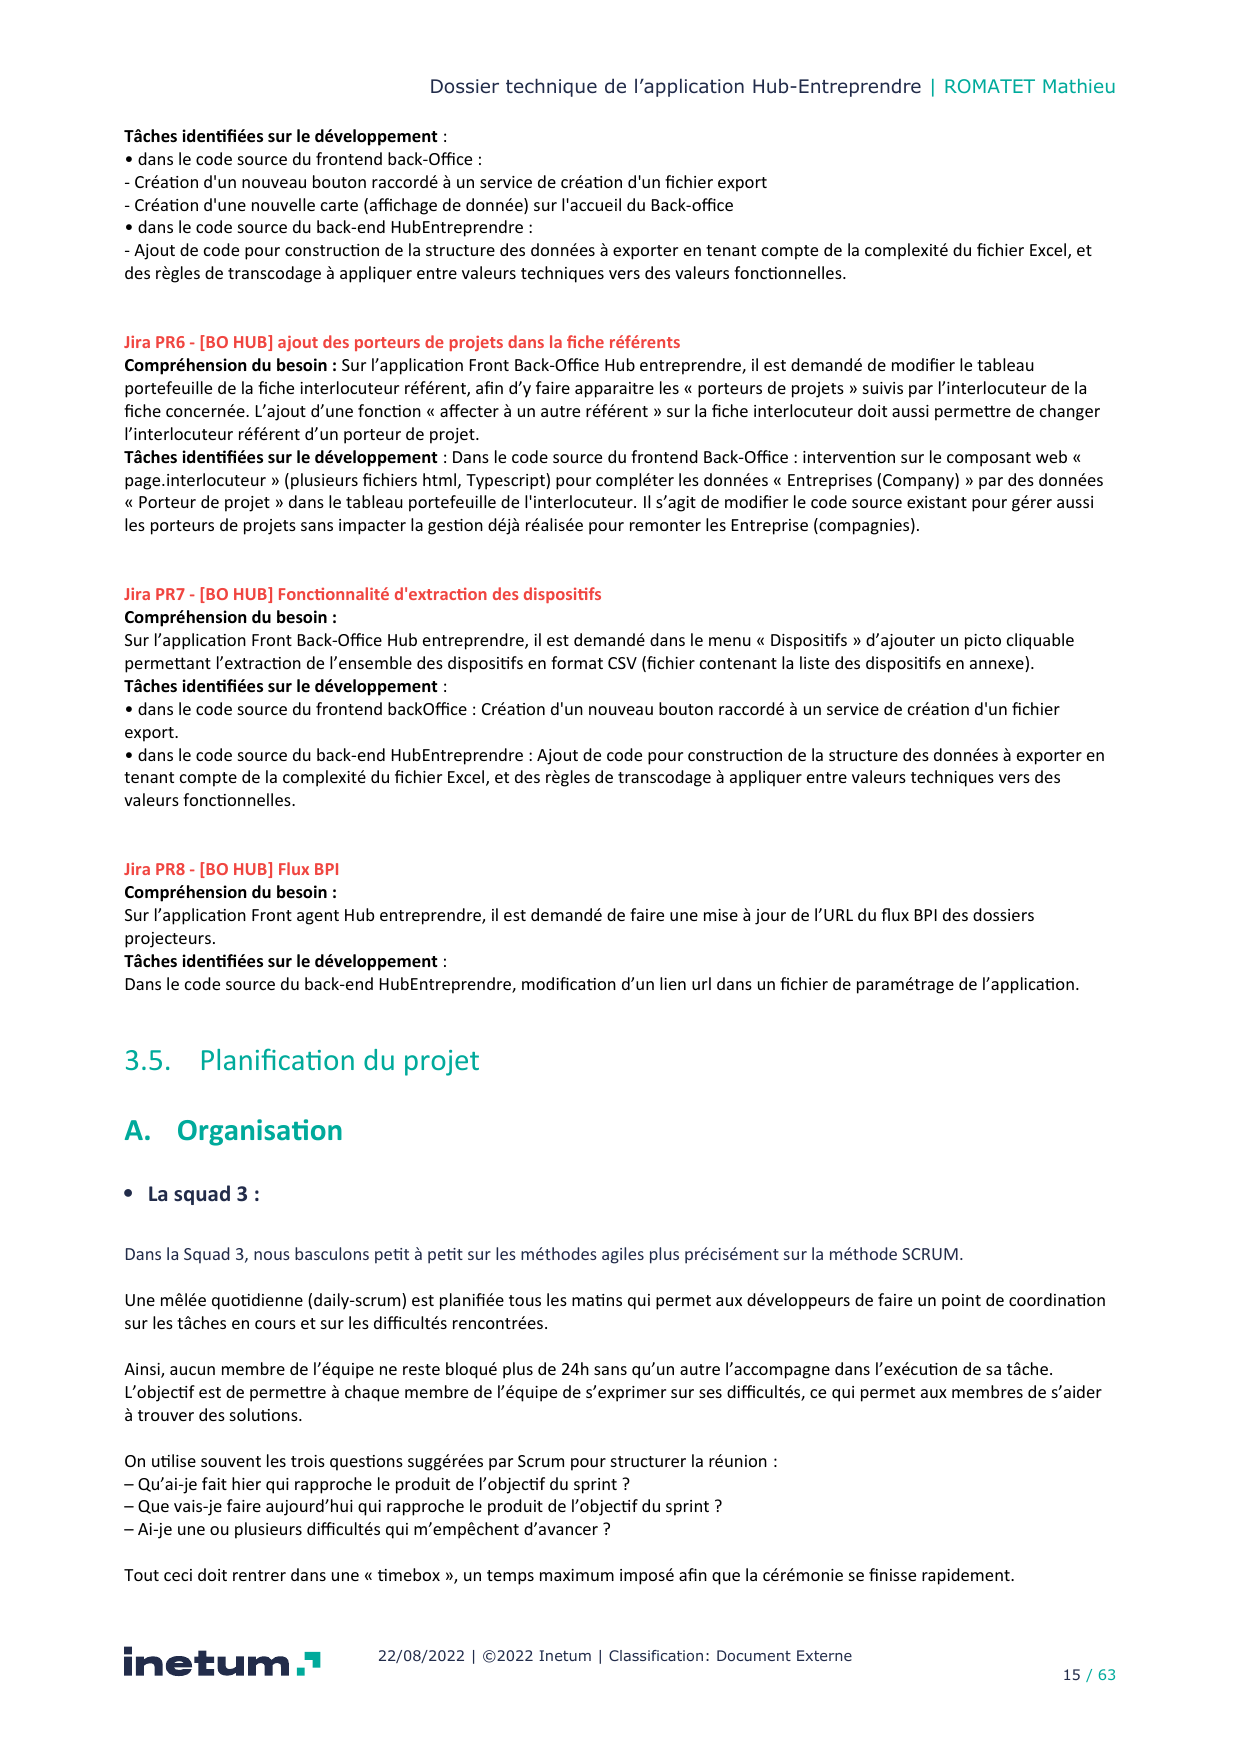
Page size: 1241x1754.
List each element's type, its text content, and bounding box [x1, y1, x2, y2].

text Jira PR6 - [BO HUB] ajout des porteurs de projets dans la fiche référents [124, 330, 1116, 353]
subtitle Organisation [124, 1110, 1116, 1148]
text • dans le code source du back-end HubEntreprendre : - Ajout de code pour construction de la structure des données à exporter en tenant compte de la complexité du fichier Excel, et des règles de transcodage à appliquer entre valeurs techniques vers des valeurs fonctionnelles. [124, 216, 1116, 284]
text – Que vais-je faire aujourd’hui qui rapproche le produit de l’objectif du sprint ? [124, 1495, 1116, 1518]
text Compréhension du besoin : [124, 605, 1116, 628]
text Sur l’application Front Back-Office Hub entreprendre, il est demandé dans le menu « Dispositifs » d’ajouter un picto cliquable permettant l’extraction de l’ensemble des dispositifs en format CSV (fichier contenant la liste des dispositifs en annexe). Tâches identifiées sur le développement : • dans le code source du frontend backOffice : Création d'un nouveau bouton raccordé à un service de création d'un fichier export. [124, 628, 1116, 743]
text Compréhension du besoin : Sur l’application Front Back-Office Hub entreprendre, il est demandé de modifier le tableau portefeuille de la fiche interlocuteur référent, afin d’y faire apparaitre les « porteurs de projets » suivis par l’interlocuteur de la fiche concernée. L’ajout d’une fonction « affecter à un autre référent » sur la fiche interlocuteur doit aussi permettre de changer l’interlocuteur référent d’un porteur de projet. Tâches identifiées sur le développement : Dans le code source du frontend Back-Office : intervention sur le composant web « page.interlocuteur » (plusieurs fichiers html, Typescript) pour compléter les données « Entreprises (Company) » par des données « Porteur de projet » dans le tableau portefeuille de l'interlocuteur. Il s’agit de modifier le code source existant pour gérer aussi les porteurs de projets sans impacter la gestion déjà réalisée pour remonter les Entreprise (compagnies). [124, 353, 1116, 559]
text - Création d'un nouveau bouton raccordé à un service de création d'un fichier export [124, 170, 1116, 193]
text • dans le code source du back-end HubEntreprendre : Ajout de code pour construction de la structure des données à exporter en tenant compte de la complexité du fichier Excel, et des règles de transcodage à appliquer entre valeurs techniques vers des valeurs fonctionnelles. [124, 743, 1116, 834]
text – Qu’ai-je fait hier qui rapproche le produit de l’objectif du sprint ? [124, 1472, 1116, 1495]
text - Création d'une nouvelle carte (affichage de donnée) sur l'accueil du Back-office [124, 193, 1116, 216]
subtitle Planification du projet [124, 1040, 1116, 1078]
text Ainsi, aucun membre de l’équipe ne reste bloqué plus de 24h sans qu’un autre l’accompagne dans l’exécution de sa tâche. L’objectif est de permettre à chaque membre de l’équipe de s’exprimer sur ses difficultés, ce qui permet aux membres de s’aider à trouver des solutions. [124, 1357, 1116, 1426]
text Jira PR8 - [BO HUB] Flux BPI [124, 857, 1116, 880]
text Une mêlée quotidienne (daily-scrum) est planifiée tous les matins qui permet aux développeurs de faire un point de coordination sur les tâches en cours et sur les difficultés rencontrées. [124, 1266, 1116, 1334]
text Tout ceci doit rentrer dans une « timebox », un temps maximum imposé afin que la cérémonie se finisse rapidement. [124, 1563, 1116, 1586]
text Tâches identifiées sur le développement : • dans le code source du frontend back-Office : [124, 124, 1116, 170]
text – Ai-je une ou plusieurs difficultés qui m’empêchent d’avancer ? [124, 1518, 1116, 1541]
list La squad 3 : [124, 1179, 1116, 1207]
text Jira PR7 - [BO HUB] Fonctionnalité d'extraction des dispositifs [124, 582, 1116, 605]
text Sur l’application Front agent Hub entreprendre, il est demandé de faire une mise à jour de l’URL du flux BPI des dossiers projecteurs. Tâches identifiées sur le développement : [124, 903, 1116, 972]
text Dans le code source du back-end HubEntreprendre, modification d’un lien url dans un fichier de paramétrage de l’application. [124, 972, 1116, 1017]
text On utilise souvent les trois questions suggérées par Scrum pour structurer la réunion : [124, 1449, 1116, 1472]
text Dans la Squad 3, nous basculons petit à petit sur les méthodes agiles plus précisément sur la méthode SCRUM. [124, 1243, 1116, 1266]
text Compréhension du besoin : [124, 880, 1116, 903]
